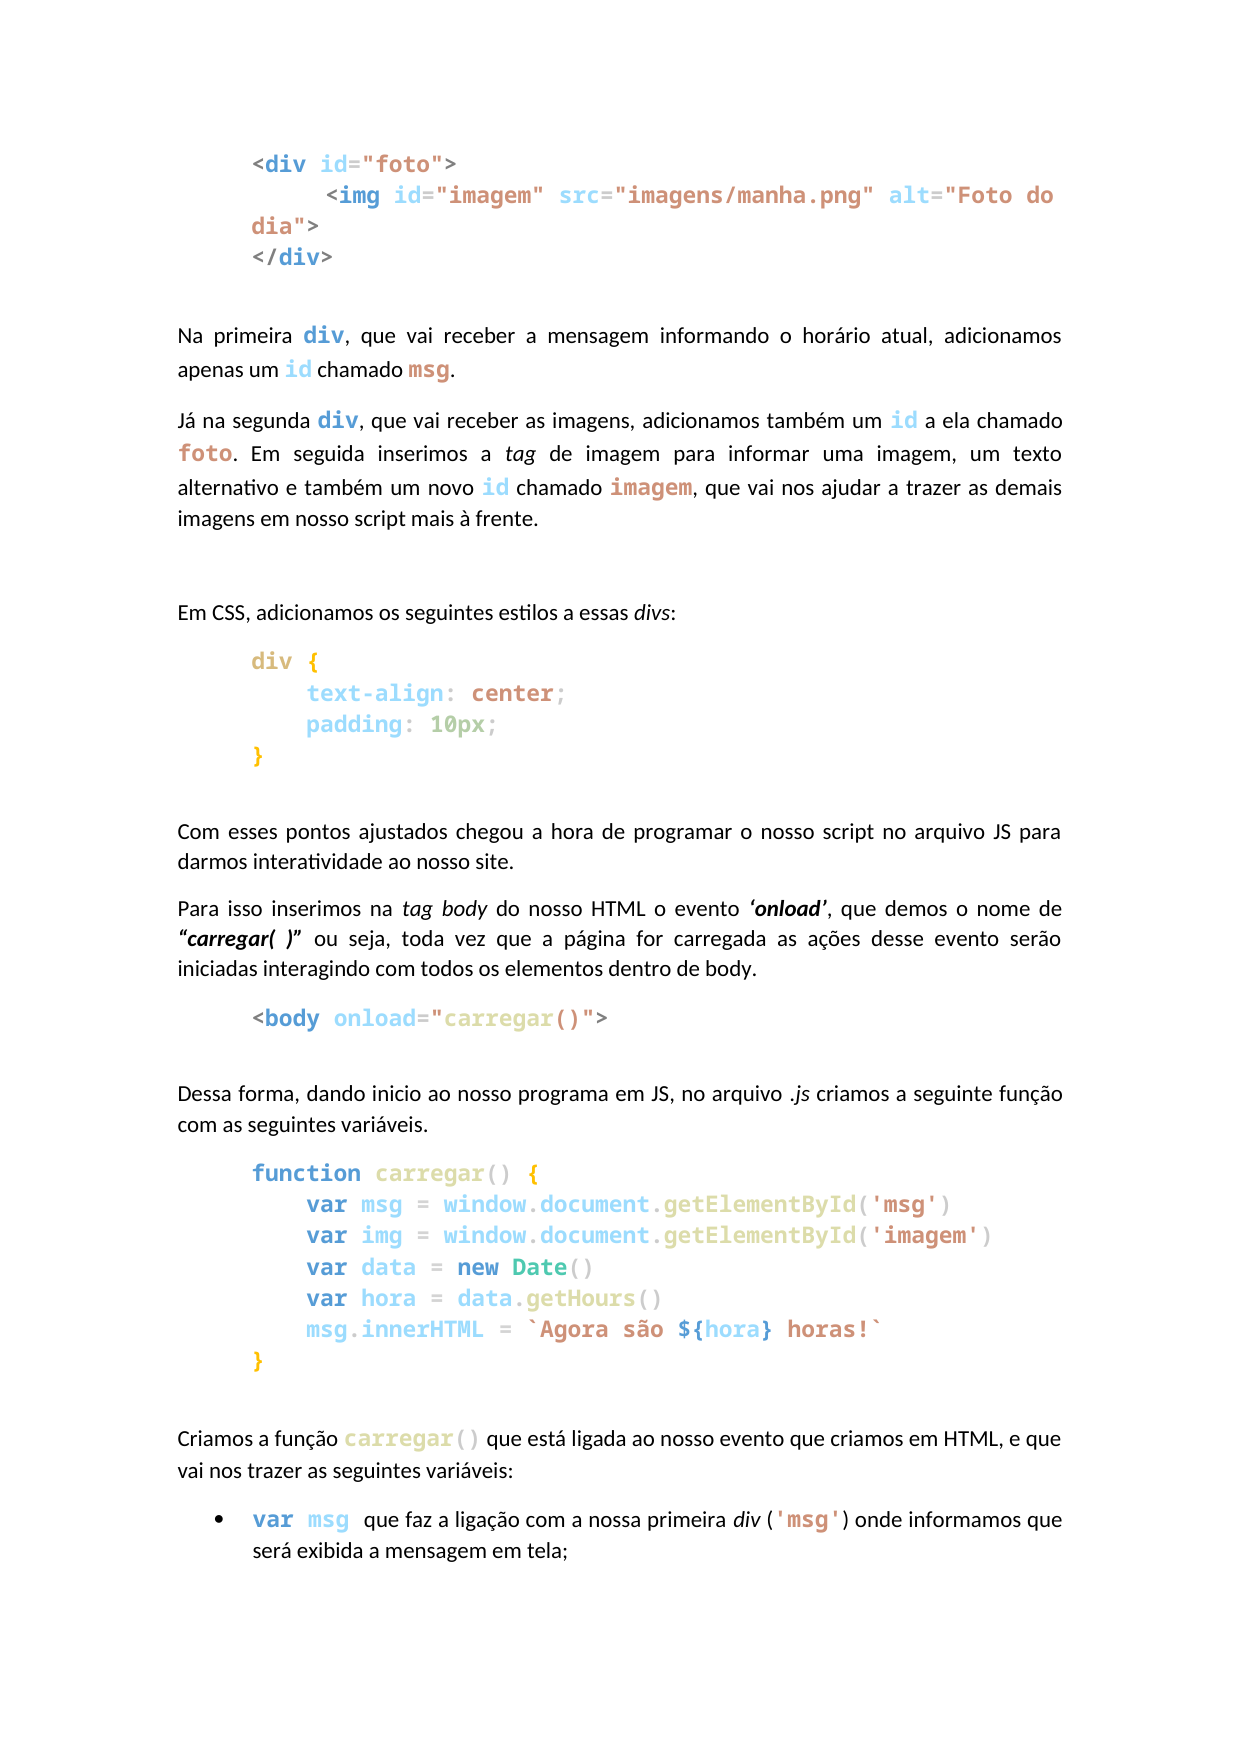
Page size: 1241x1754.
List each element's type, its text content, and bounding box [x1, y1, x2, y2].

text <img id="imagem" src="imagens/manha.png" alt="Foto do dia"> [251, 179, 1063, 241]
text var hora = data.getHours() [251, 1282, 1063, 1313]
text div { [251, 645, 1063, 676]
text function carregar() { [251, 1157, 1063, 1188]
text var msg = window.document.getElementById('msg') [251, 1188, 1063, 1219]
text padding: 10px; [251, 708, 1063, 739]
text <body onload="carregar()"> [177, 1001, 1063, 1033]
text msg.innerHTML = `Agora são ${hora} horas!` [251, 1313, 1063, 1344]
text Em CSS, adicionamos os seguintes estilos a essas divs: [177, 598, 1063, 626]
text } [251, 1344, 1063, 1375]
text text-align: center; [251, 676, 1063, 708]
text Criamos a função carregar() que está ligada ao nosso evento que criamos em HTML, e que vai nos trazer as seguintes variáveis: [177, 1422, 1063, 1484]
text Para isso inserimos na tag body do nosso HTML o evento ‘onload’, que demos o nome de “carregar( )” ou seja, toda vez que a página for carregada as ações desse evento serão iniciadas interagindo com todos os elementos dentro de body. [177, 894, 1063, 983]
text } [251, 739, 1063, 770]
text Dessa forma, dando inicio ao nosso programa em JS, no arquivo .js criamos a seguinte função com as seguintes variáveis. [177, 1079, 1063, 1138]
text var img = window.document.getElementById('imagem') [251, 1219, 1063, 1250]
text Com esses pontos ajustados chegou a hora de programar o nosso script no arquivo JS para darmos interatividade ao nosso site. [177, 817, 1063, 875]
text Na primeira div, que vai receber a mensagem informando o horário atual, adicionamos apenas um id chamado msg. [177, 319, 1063, 384]
text <div id="foto"> [251, 148, 1063, 179]
text </div> [251, 241, 1063, 273]
text var data = new Date() [251, 1250, 1063, 1282]
list var msg que faz a ligação com a nossa primeira div ('msg') onde informamos que será exibida a mensagem em tela; [215, 1503, 1063, 1564]
text Já na segunda div, que vai receber as imagens, adicionamos também um id a ela chamado foto. Em seguida inserimos a tag de imagem para informar uma imagem, um texto alternativo e também um novo id chamado imagem, que vai nos ajudar a trazer as demais imagens em nosso script mais à frente. [177, 404, 1063, 533]
